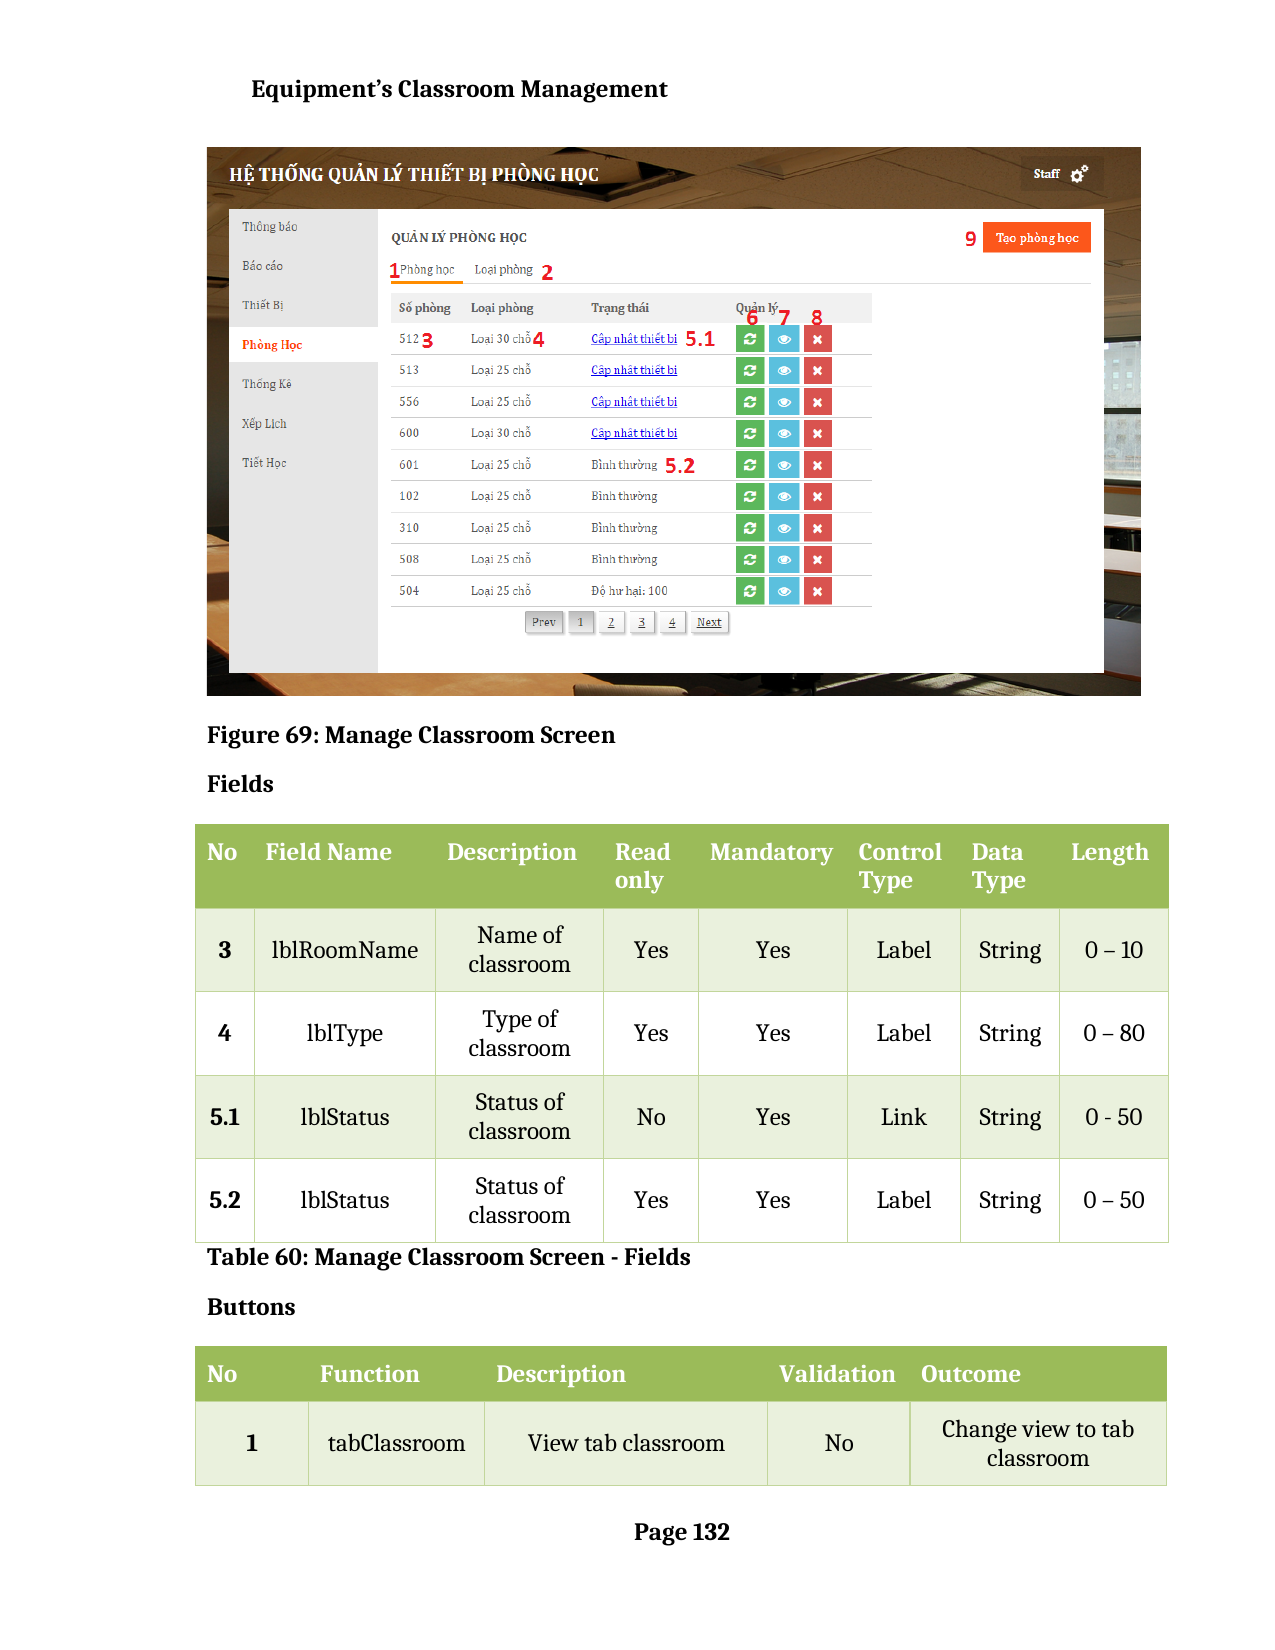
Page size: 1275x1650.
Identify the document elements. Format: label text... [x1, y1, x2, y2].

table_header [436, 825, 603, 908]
picture [206, 147, 1141, 696]
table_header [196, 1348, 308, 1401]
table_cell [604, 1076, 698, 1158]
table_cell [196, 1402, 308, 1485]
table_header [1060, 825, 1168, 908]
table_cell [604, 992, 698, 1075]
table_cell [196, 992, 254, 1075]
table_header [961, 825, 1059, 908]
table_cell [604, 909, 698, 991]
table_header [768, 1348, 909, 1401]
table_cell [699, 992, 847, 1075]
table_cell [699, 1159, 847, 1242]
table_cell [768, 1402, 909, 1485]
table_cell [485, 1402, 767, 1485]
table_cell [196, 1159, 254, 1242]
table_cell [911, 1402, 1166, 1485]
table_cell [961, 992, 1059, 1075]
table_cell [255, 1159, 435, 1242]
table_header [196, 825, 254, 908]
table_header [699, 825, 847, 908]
text Figure 69: Manage Classroom Screen [207, 721, 1157, 749]
text Buttons [207, 1292, 1157, 1321]
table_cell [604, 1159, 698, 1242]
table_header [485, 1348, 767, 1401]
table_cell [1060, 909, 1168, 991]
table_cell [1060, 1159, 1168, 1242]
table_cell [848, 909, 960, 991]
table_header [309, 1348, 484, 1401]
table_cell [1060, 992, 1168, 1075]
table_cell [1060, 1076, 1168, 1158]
text Fields [207, 770, 1157, 799]
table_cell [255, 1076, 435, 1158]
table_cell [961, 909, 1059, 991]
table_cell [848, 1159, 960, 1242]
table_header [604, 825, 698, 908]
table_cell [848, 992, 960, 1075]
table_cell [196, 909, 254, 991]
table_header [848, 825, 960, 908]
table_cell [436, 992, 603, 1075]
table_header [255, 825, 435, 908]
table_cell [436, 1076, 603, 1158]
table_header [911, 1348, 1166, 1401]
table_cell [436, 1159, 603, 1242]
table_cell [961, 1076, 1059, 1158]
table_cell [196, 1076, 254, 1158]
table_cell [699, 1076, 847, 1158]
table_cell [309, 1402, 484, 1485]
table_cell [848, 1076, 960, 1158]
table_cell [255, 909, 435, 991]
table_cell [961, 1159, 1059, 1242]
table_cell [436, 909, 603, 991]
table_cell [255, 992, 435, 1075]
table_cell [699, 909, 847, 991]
